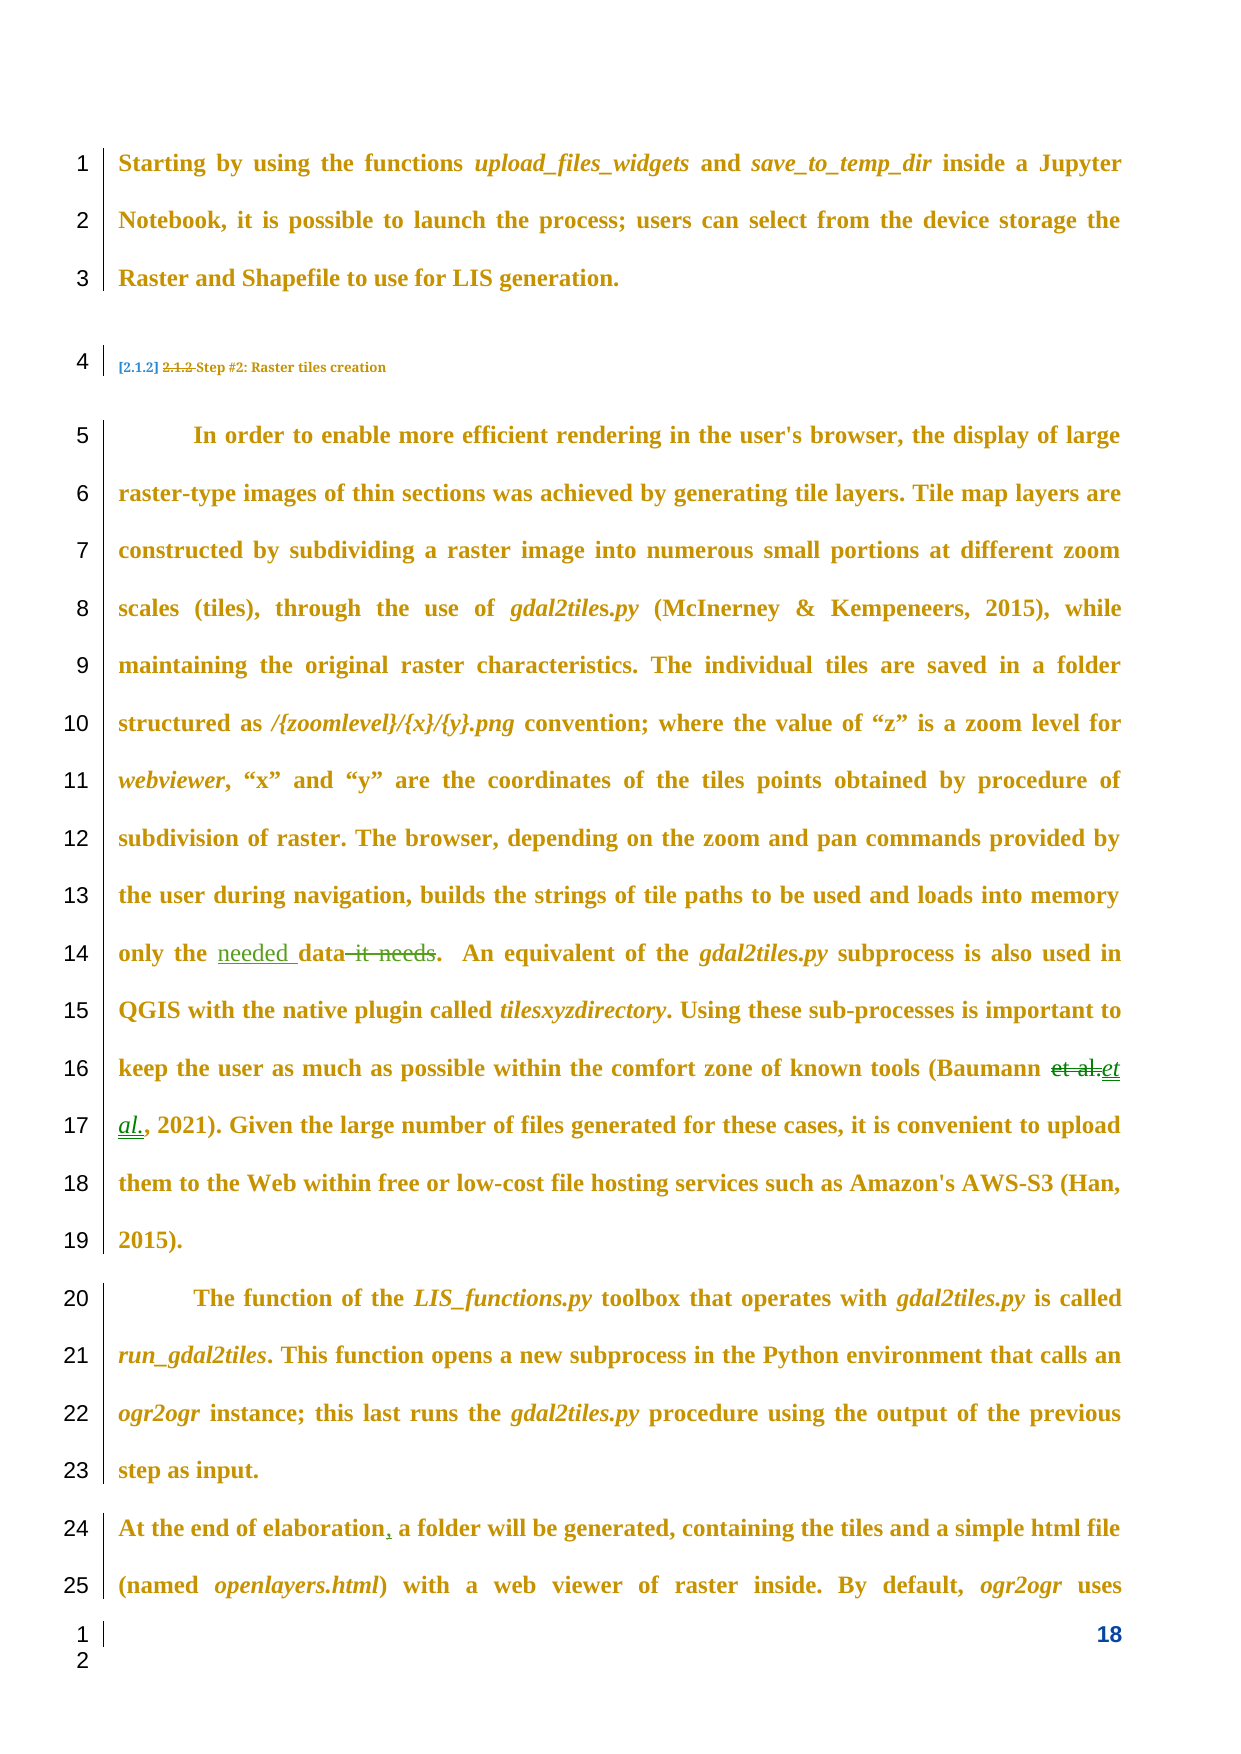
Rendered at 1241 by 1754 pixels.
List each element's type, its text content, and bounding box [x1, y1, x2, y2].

text In order to enable more efficient rendering in the user's browser, the display of large raster-type images of thin sections was achieved by generating tile layers. Tile map layers are constructed by subdividing a raster image into numerous small portions at different zoom scales (tiles), through the use of gdal2tiles.py (McInerney & Kempeneers, 2015), while maintaining the original raster characteristics. The individual tiles are saved in a folder structured as /{zoomlevel}/{x}/{y}.png convention; where the value of “z” is a zoom level for webviewer, “x” and “y” are the coordinates of the tiles points obtained by procedure of subdivision of raster. The browser, depending on the zoom and pan commands provided by the user during navigation, builds the strings of tile paths to be used and loads into memory only the data. An equivalent of the gdal2tiles.py subprocess is also used in QGIS with the native plugin called tilesxyzdirectory. Using these sub-processes is important to keep the user as much as possible within the comfort zone of known tools (Baumann , 2021). Given the large number of files generated for these cases, it is convenient to upload them to the Web within free or low-cost file hosting services such as Amazon's AWS-S3 (Han, 2015). [118, 420, 1122, 1254]
subtitle Step #2: Raster tiles creation [118, 345, 1122, 376]
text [118, 1513, 1122, 1599]
text The function of the LIS_functions.py toolbox that operates with gdal2tiles.py is called run_gdal2tiles. This function opens a new subprocess in the Python environment that calls an ogr2ogr instance; this last runs the gdal2tiles.py procedure using the output of the previous step as input. [118, 1283, 1122, 1484]
text Starting by using the functions upload_files_widgets and save_to_temp_dir inside a Jupyter Notebook, it is possible to launch the process; users can select from the device storage the Raster and Shapefile to use for LIS generation. [118, 148, 1122, 291]
